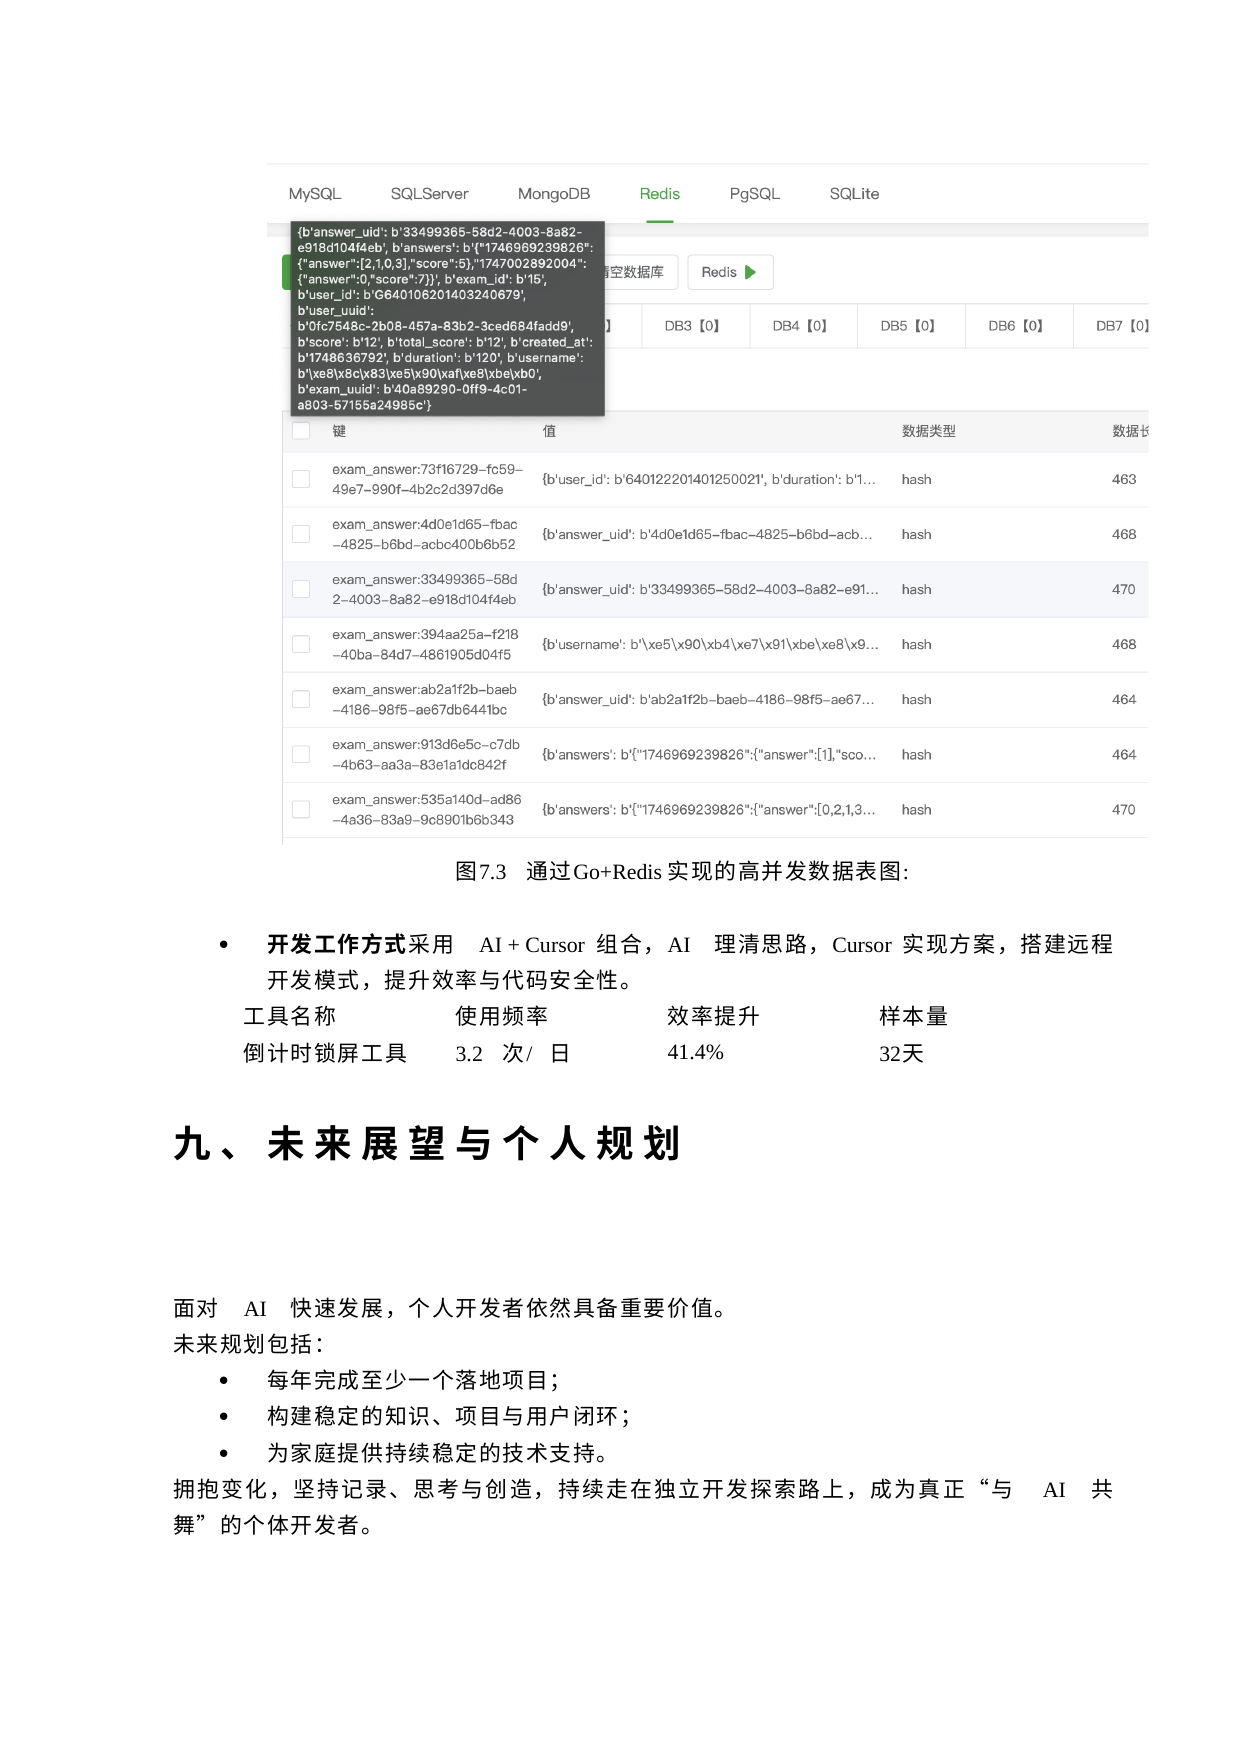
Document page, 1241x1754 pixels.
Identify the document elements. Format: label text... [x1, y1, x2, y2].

list 构建稳定的知识、项目与用户闭环； [210, 1397, 1114, 1433]
table_cell 3.2次/日 [438, 1033, 644, 1069]
table_header 样本量 [850, 997, 1056, 1033]
table_cell 倒计时锁屏工具 [231, 1033, 437, 1069]
text 面对 AI 快速发展，个人开发者依然具备重要价值。 [173, 1288, 1114, 1324]
subtitle 九、未来展望与个人规划 [173, 1105, 1114, 1177]
list 开发工作方式采用 AI + Cursor 组合，AI 理清思路，Cursor 实现方案，搭建远程开发模式，提升效率与代码安全性。 [210, 924, 1114, 997]
text 拥抱变化，坚持记录、思考与创造，持续走在独立开发探索路上，成为真正“与 AI 共舞”的个体开发者。 [173, 1469, 1114, 1542]
table_header 效率提升 [644, 997, 850, 1033]
table_cell 32天 [850, 1033, 1056, 1069]
table_header 工具名称 [231, 997, 437, 1033]
list 每年完成至少一个落地项目； [210, 1361, 1114, 1397]
text 图7.3 通过Go+Redis实现的高并发数据表图: [248, 852, 1114, 888]
text 未来规划包括： [173, 1324, 1114, 1361]
table_cell 41.4% [644, 1033, 850, 1069]
list 为家庭提供持续稳定的技术支持。 [210, 1433, 1114, 1469]
picture [267, 163, 1149, 845]
table_header 使用频率 [438, 997, 644, 1033]
